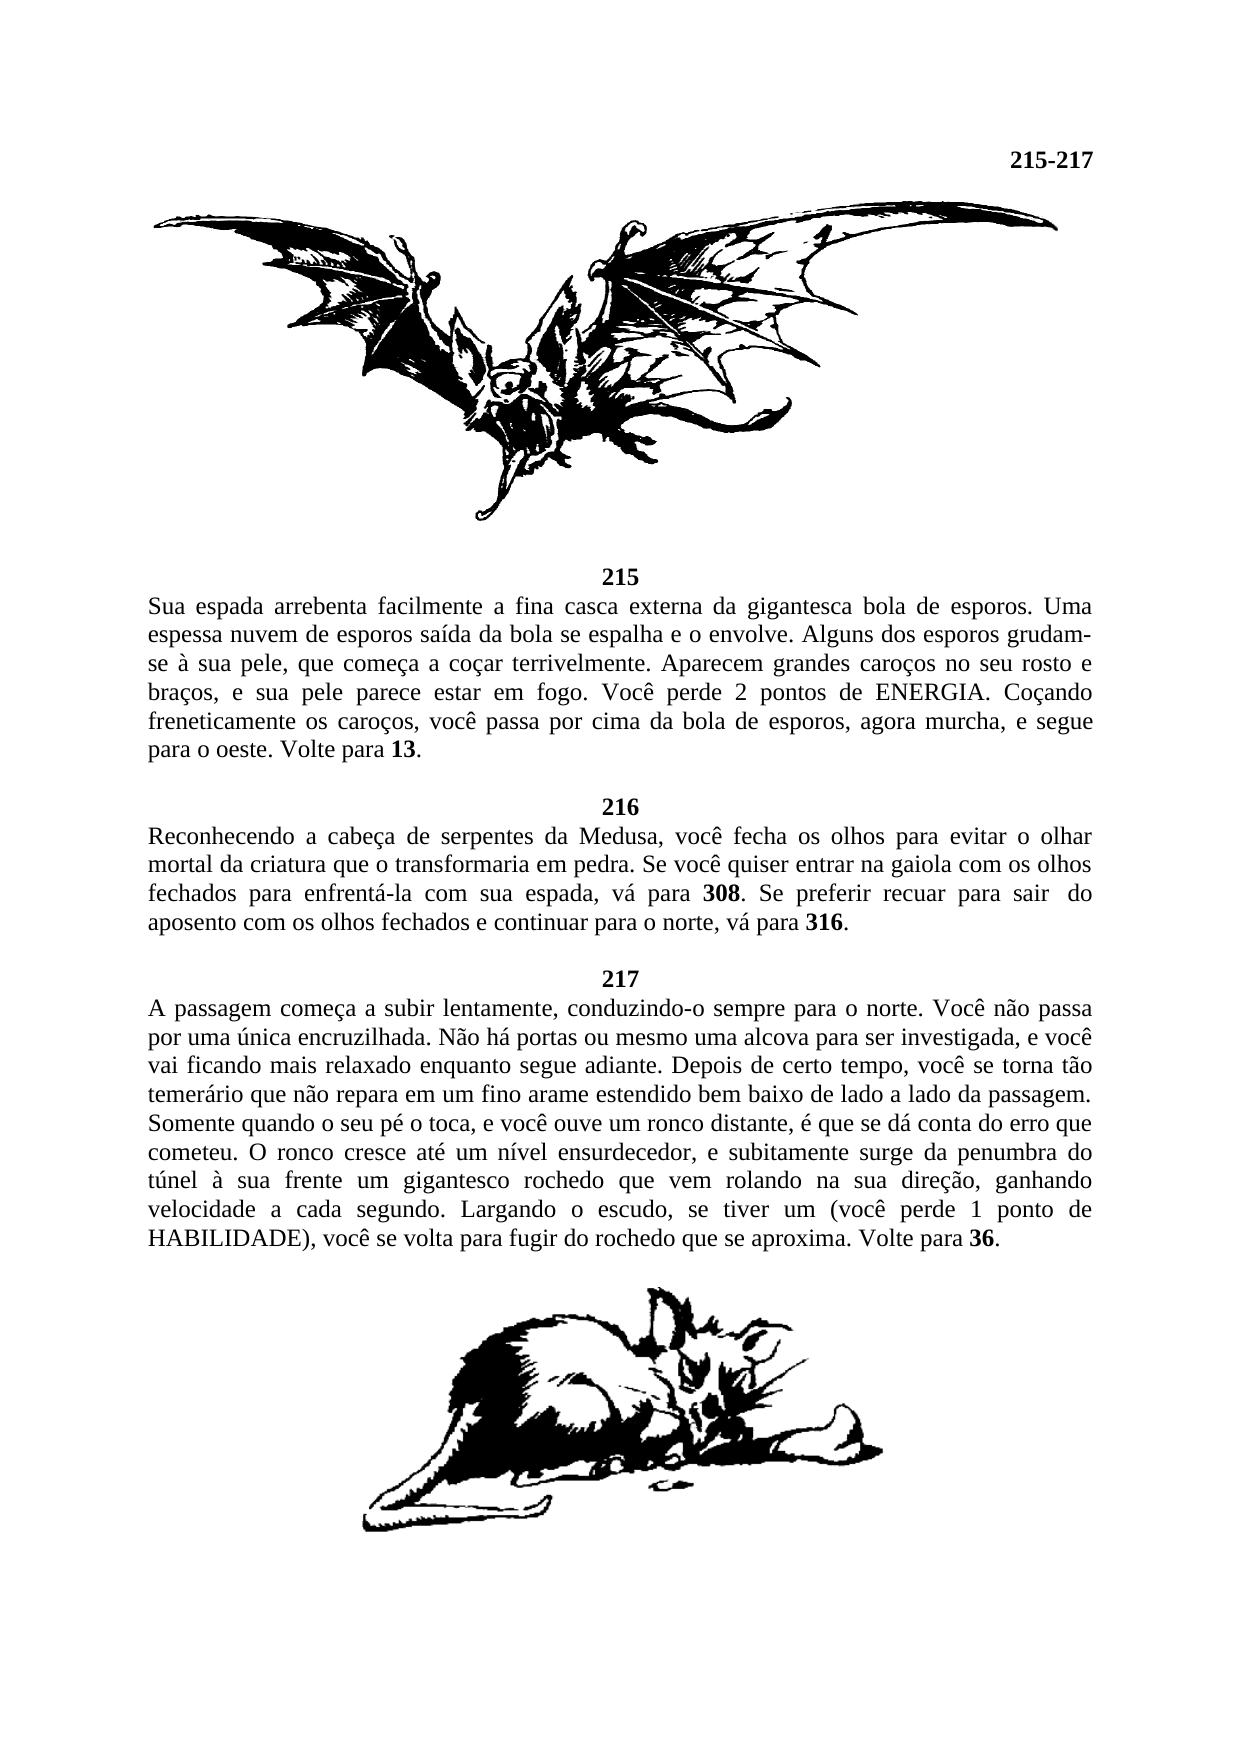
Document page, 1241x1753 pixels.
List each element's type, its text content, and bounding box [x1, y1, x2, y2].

picture [362, 1287, 884, 1533]
subtitle 215-217 [0, 145, 1093, 174]
text Sua espada arrebenta facilmente a fina casca externa da gigantesca bola de esporos. Uma espessa nuvem de esporos saída da bola se espalha e o envolve. Alguns dos esporos grudam- se à sua pele, que começa a coçar terrivelmente. Aparecem grandes caroços no seu rosto e braços, e sua pele parece estar em fogo. Você perde 2 pontos de ENERGIA. Coçando freneticamente os caroços, você passa por cima da bola de esporos, agora murcha, e segue para o oeste. Volte para 13. [148, 591, 1093, 763]
subtitle 217 [175, 964, 1065, 993]
text A passagem começa a subir lentamente, conduzindo-o sempre para o norte. Você não passa por uma única encruzilhada. Não há portas ou mesmo uma alcova para ser investigada, e você vai ficando mais relaxado enquanto segue adiante. Depois de certo tempo, você se torna tão temerário que não repara em um fino arame estendido bem baixo de lado a lado da passagem. Somente quando o seu pé o toca, e você ouve um ronco distante, é que se dá conta do erro que cometeu. O ronco cresce até um nível ensurdecedor, e subitamente surge da penumbra do túnel à sua frente um gigantesco rochedo que vem rolando na sua direção, ganhando velocidade a cada segundo. Largando o escudo, se tiver um (você perde 1 ponto de HABILIDADE), você se volta para fugir do rochedo que se aproxima. Volte para 36. [148, 993, 1093, 1252]
text 215 [175, 562, 1065, 591]
subtitle 216 [175, 792, 1065, 821]
text Reconhecendo a cabeça de serpentes da Medusa, você fecha os olhos para evitar o olhar mortal da criatura que o transformaria em pedra. Se você quiser entrar na gaiola com os olhos fechados para enfrentá-la com sua espada, vá para 308. Se preferir recuar para sair do aposento com os olhos fechados e continuar para o norte, vá para 316. [148, 821, 1093, 936]
picture [153, 201, 1058, 534]
